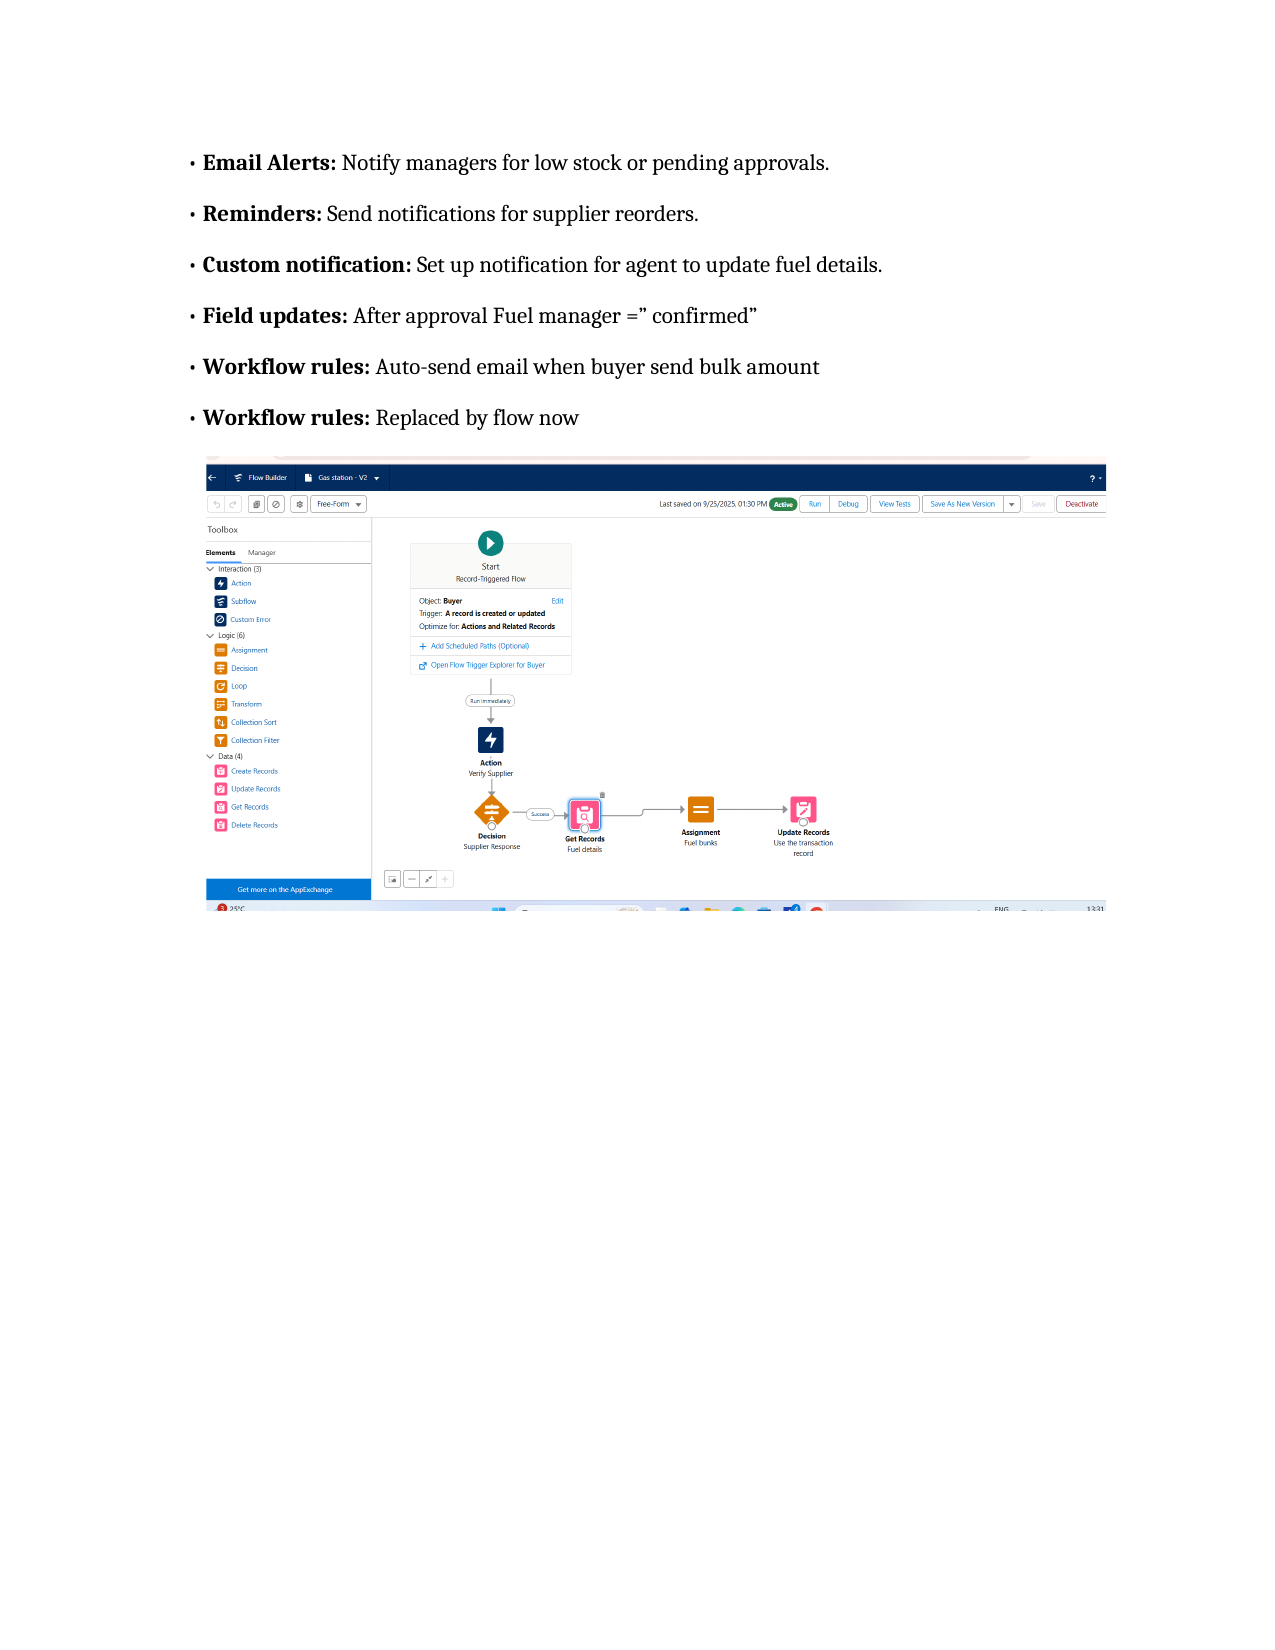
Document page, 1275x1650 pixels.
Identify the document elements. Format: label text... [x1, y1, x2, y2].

text • Reminders: Send notifications for supplier reorders. [187, 201, 1087, 227]
text • Workflow rules: Auto-send email when buyer send bulk amount [187, 354, 1087, 381]
text • Custom notification: Set up notification for agent to update fuel details. [187, 252, 1087, 278]
text • Workflow rules: Replaced by flow now [187, 405, 1087, 432]
text • Email Alerts: Notify managers for low stock or pending approvals. [187, 150, 1087, 176]
text • Field updates: After approval Fuel manager =” confirmed” [187, 303, 1087, 329]
